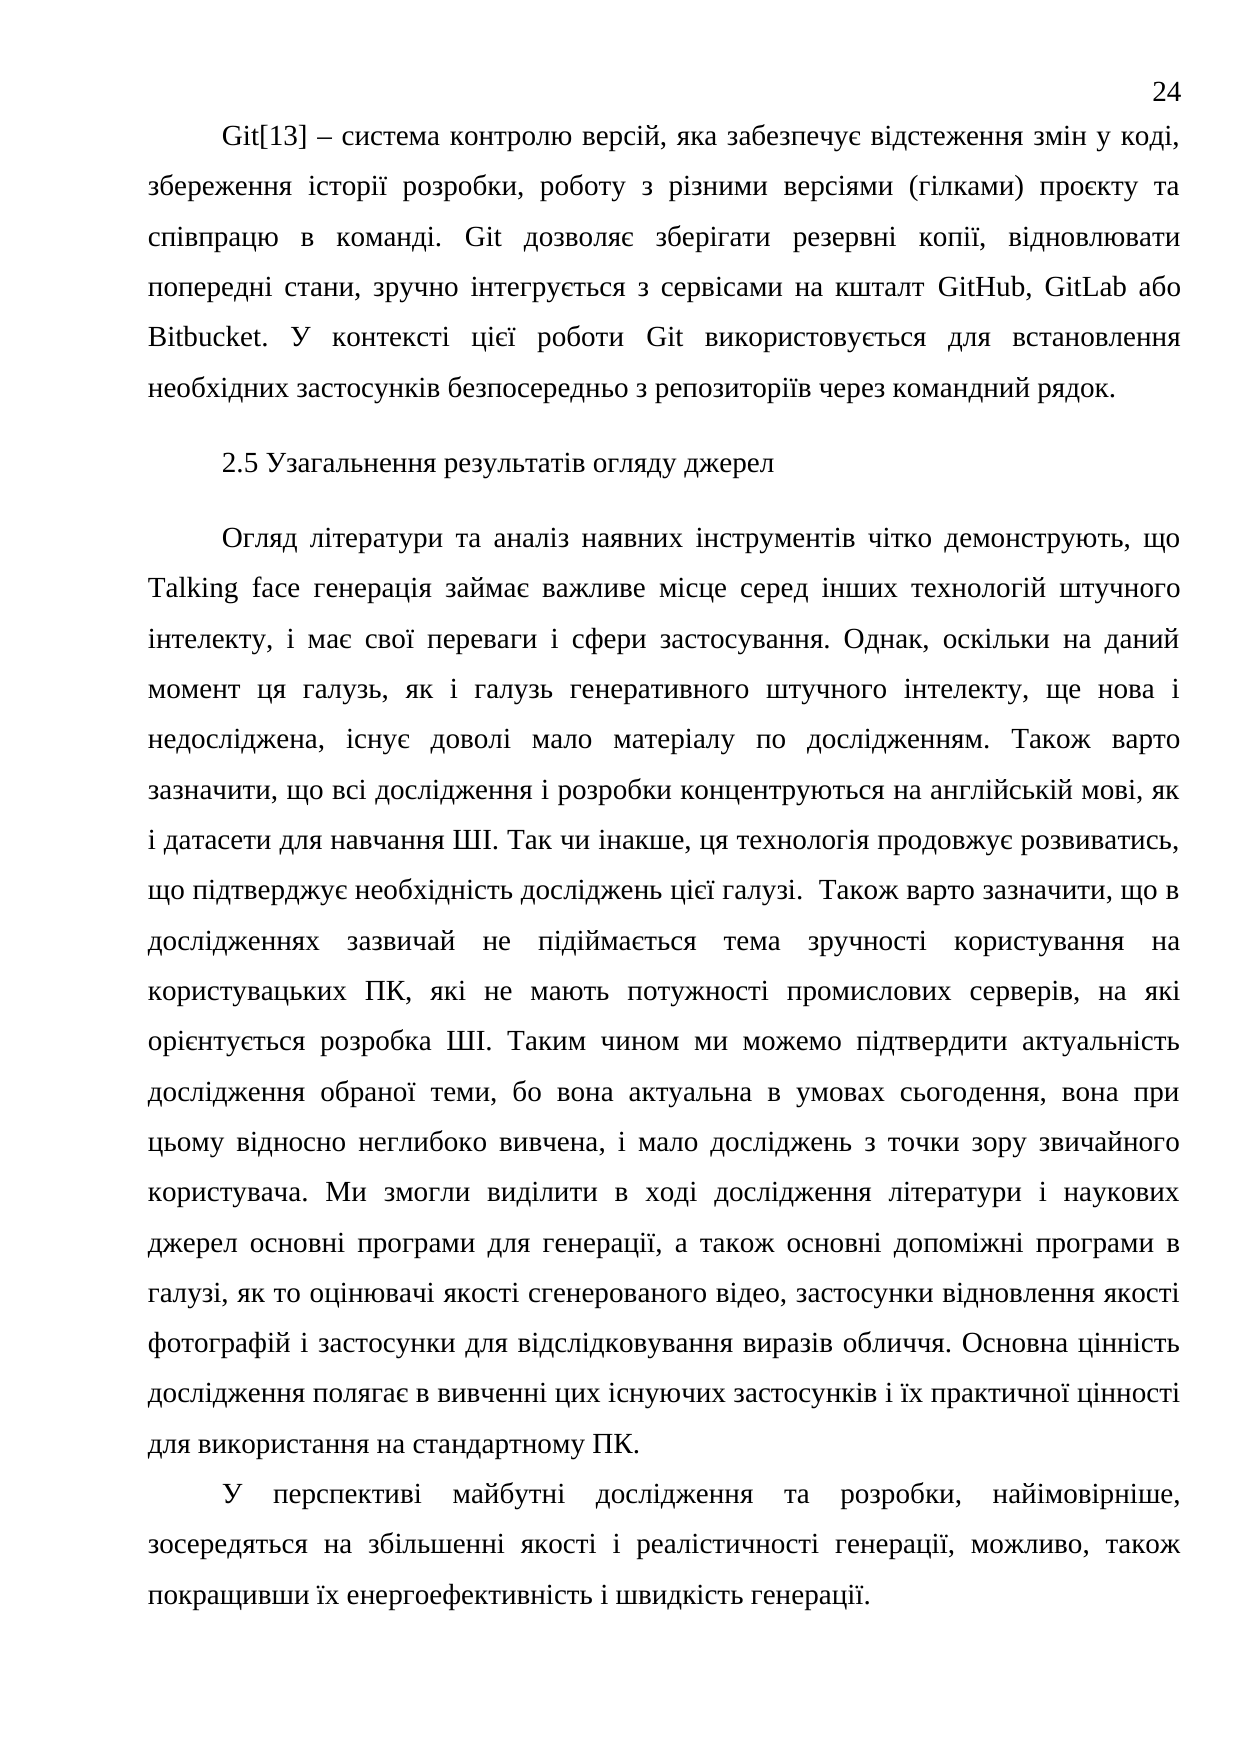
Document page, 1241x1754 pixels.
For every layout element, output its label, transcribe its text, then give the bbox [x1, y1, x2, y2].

text Git[13] – система контролю версій, яка забезпечує відстеження змін у коді, збереження історії розробки, роботу з різними версіями (гілками) проєкту та співпрацю в команді. Git дозволяє зберігати резервні копії, відновлювати попередні стани, зручно інтегрується з сервісами на кшталт GitHub, GitLab або Bitbucket. У контексті цієї роботи Git використовується для встановлення необхідних застосунків безпосередньо з репозиторіїв через командний рядок. [148, 118, 1181, 403]
subtitle 2.5 Узагальнення результатів огляду джерел [148, 445, 1181, 478]
text Огляд літератури та аналіз наявних інструментів чітко демонструють, що Talking face генерація займає важливе місце серед інших технологій штучного інтелекту, і має свої переваги і сфери застосування. Однак, оскільки на даний момент ця галузь, як і галузь генеративного штучного інтелекту, ще нова і недосліджена, існує доволі мало матеріалу по дослідженням. Також варто зазначити, що всі дослідження і розробки концентруються на англійській мові, як і датасети для навчання ШІ. Так чи інакше, ця технологія продовжує розвиватись, що підтверджує необхідність досліджень цієї галузі. Також варто зазначити, що в дослідженнях зазвичай не підіймається тема зручності користування на користувацьких ПК, які не мають потужності промислових серверів, на які орієнтується розробка ШІ. Таким чином ми можемо підтвердити актуальність дослідження обраної теми, бо вона актуальна в умовах сьогодення, вона при цьому відносно неглибоко вивчена, і мало досліджень з точки зору звичайного користувача. Ми змогли виділити в ході дослідження літератури і наукових джерел основні програми для генерації, а також основні допоміжні програми в галузі, як то оцінювачі якості сгенерованого відео, застосунки відновлення якості фотографій і застосунки для відслідковування виразів обличчя. Основна цінність дослідження полягає в вивченні цих існуючих застосунків і їх практичної цінності для використання на стандартному ПК. [148, 520, 1181, 1459]
text У перспективі майбутні дослідження та розробки, найімовірніше, зосередяться на збільшенні якості і реалістичності генерації, можливо, також покращивши їх енергоефективність і швидкість генерації. [148, 1476, 1181, 1610]
